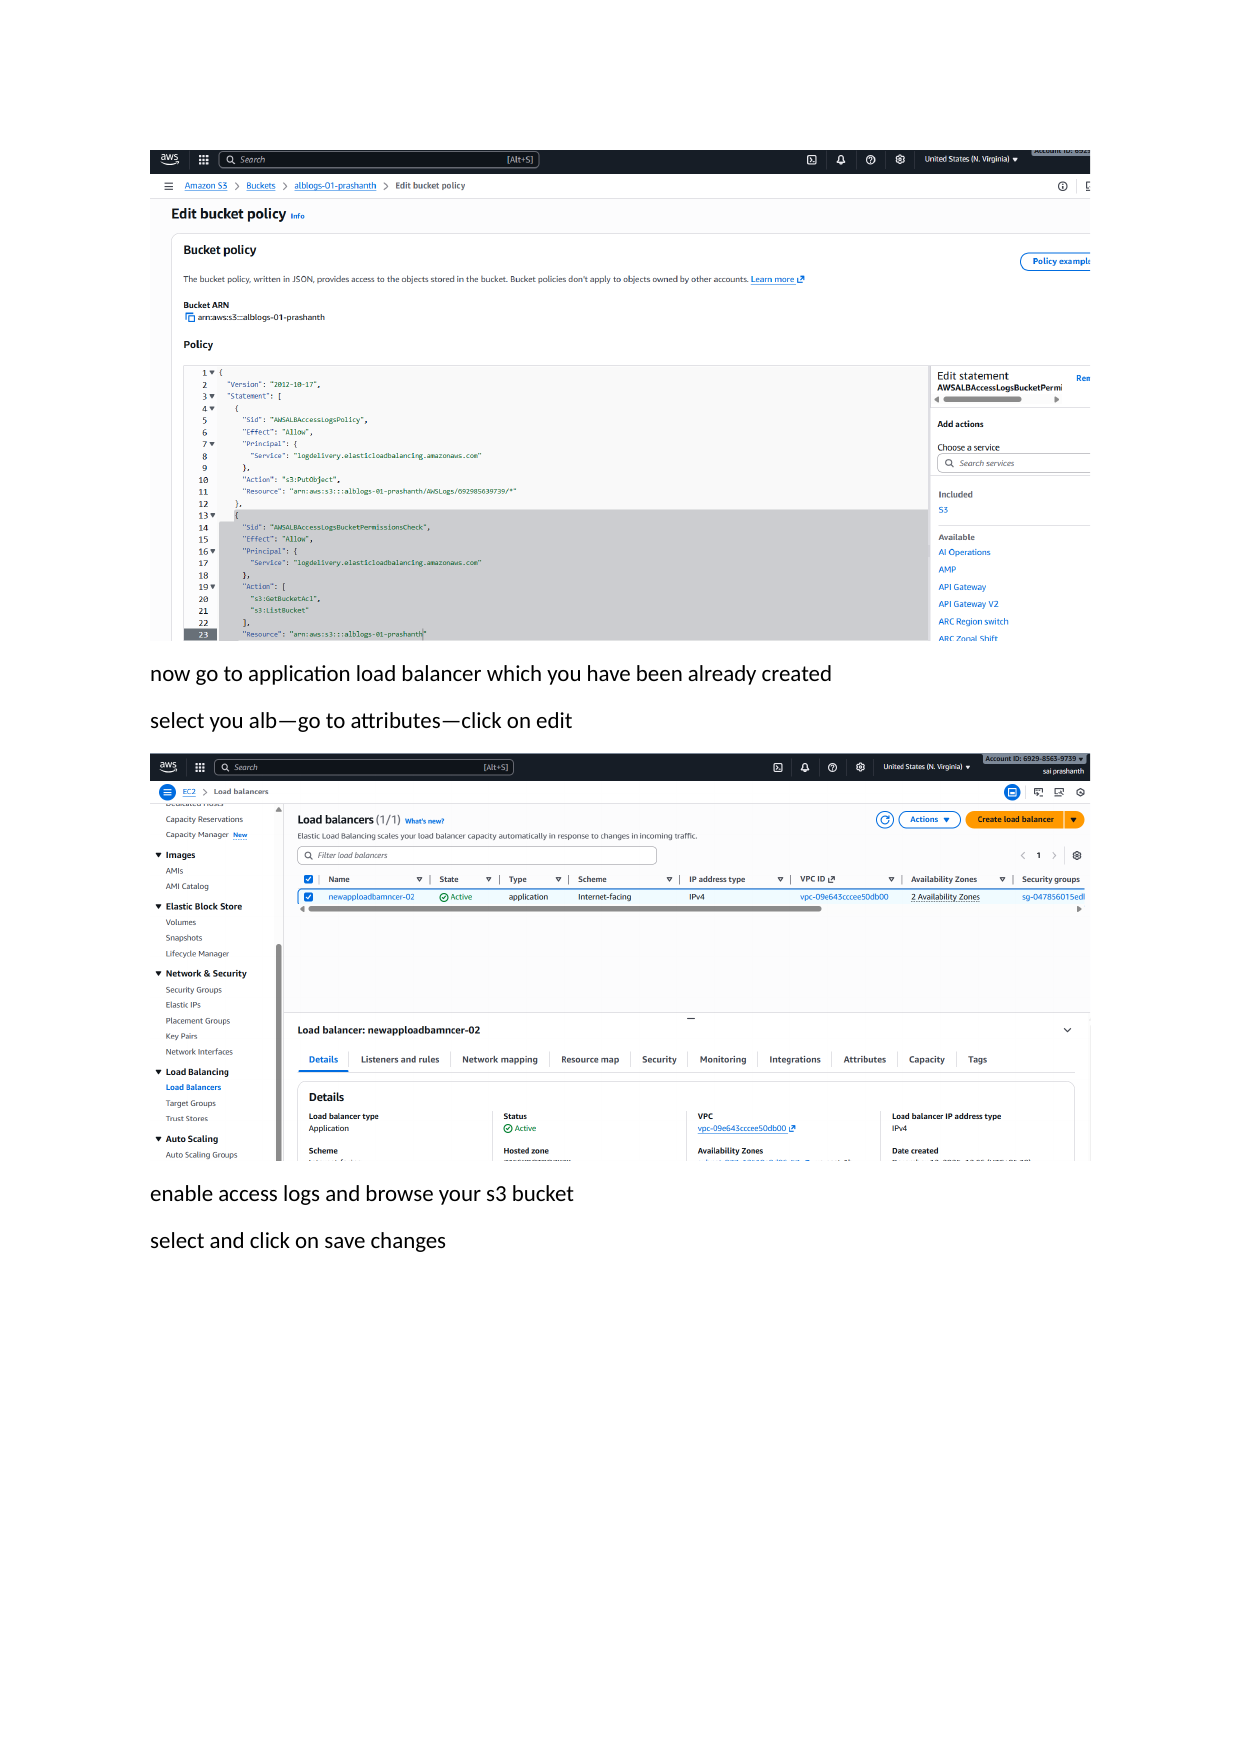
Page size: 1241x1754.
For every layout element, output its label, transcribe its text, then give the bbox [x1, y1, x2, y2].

text select and click on save changes [150, 1226, 1090, 1254]
picture [150, 150, 1091, 641]
text enable access logs and browse your s3 bucket [150, 1179, 1090, 1207]
text now go to application load balancer which you have been already created [150, 659, 1090, 687]
picture [150, 753, 1091, 1161]
text select you alb—go to attributes—click on edit [150, 706, 1090, 734]
